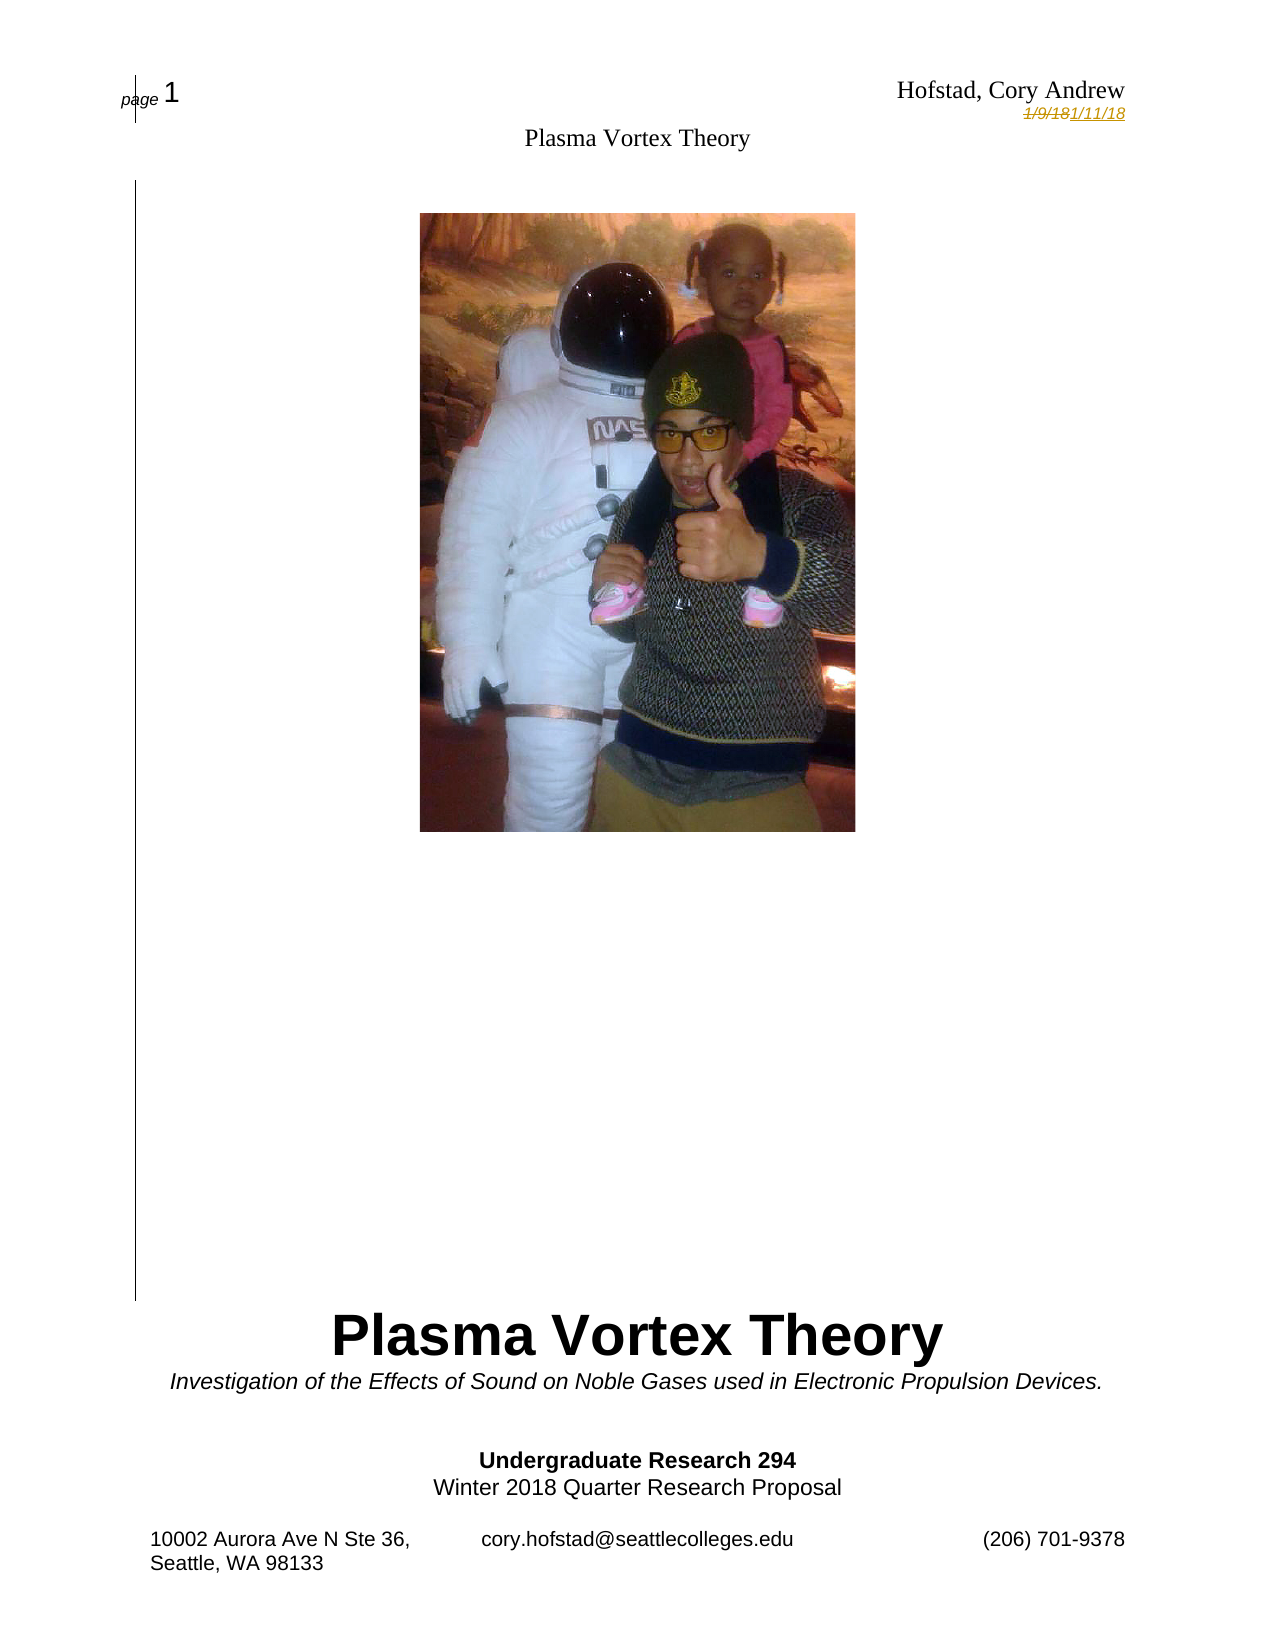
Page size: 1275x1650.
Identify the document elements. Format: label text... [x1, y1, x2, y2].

text Undergraduate Research 294 [150, 1447, 1125, 1473]
text Winter 2018 Quarter Research Proposal [150, 1473, 1125, 1500]
text Investigation of the Effects of Sound on Noble Gases used in Electronic Propulsion Devices. [150, 1368, 1125, 1394]
text Plasma Vortex Theory [150, 1301, 1125, 1368]
picture [419, 213, 856, 832]
